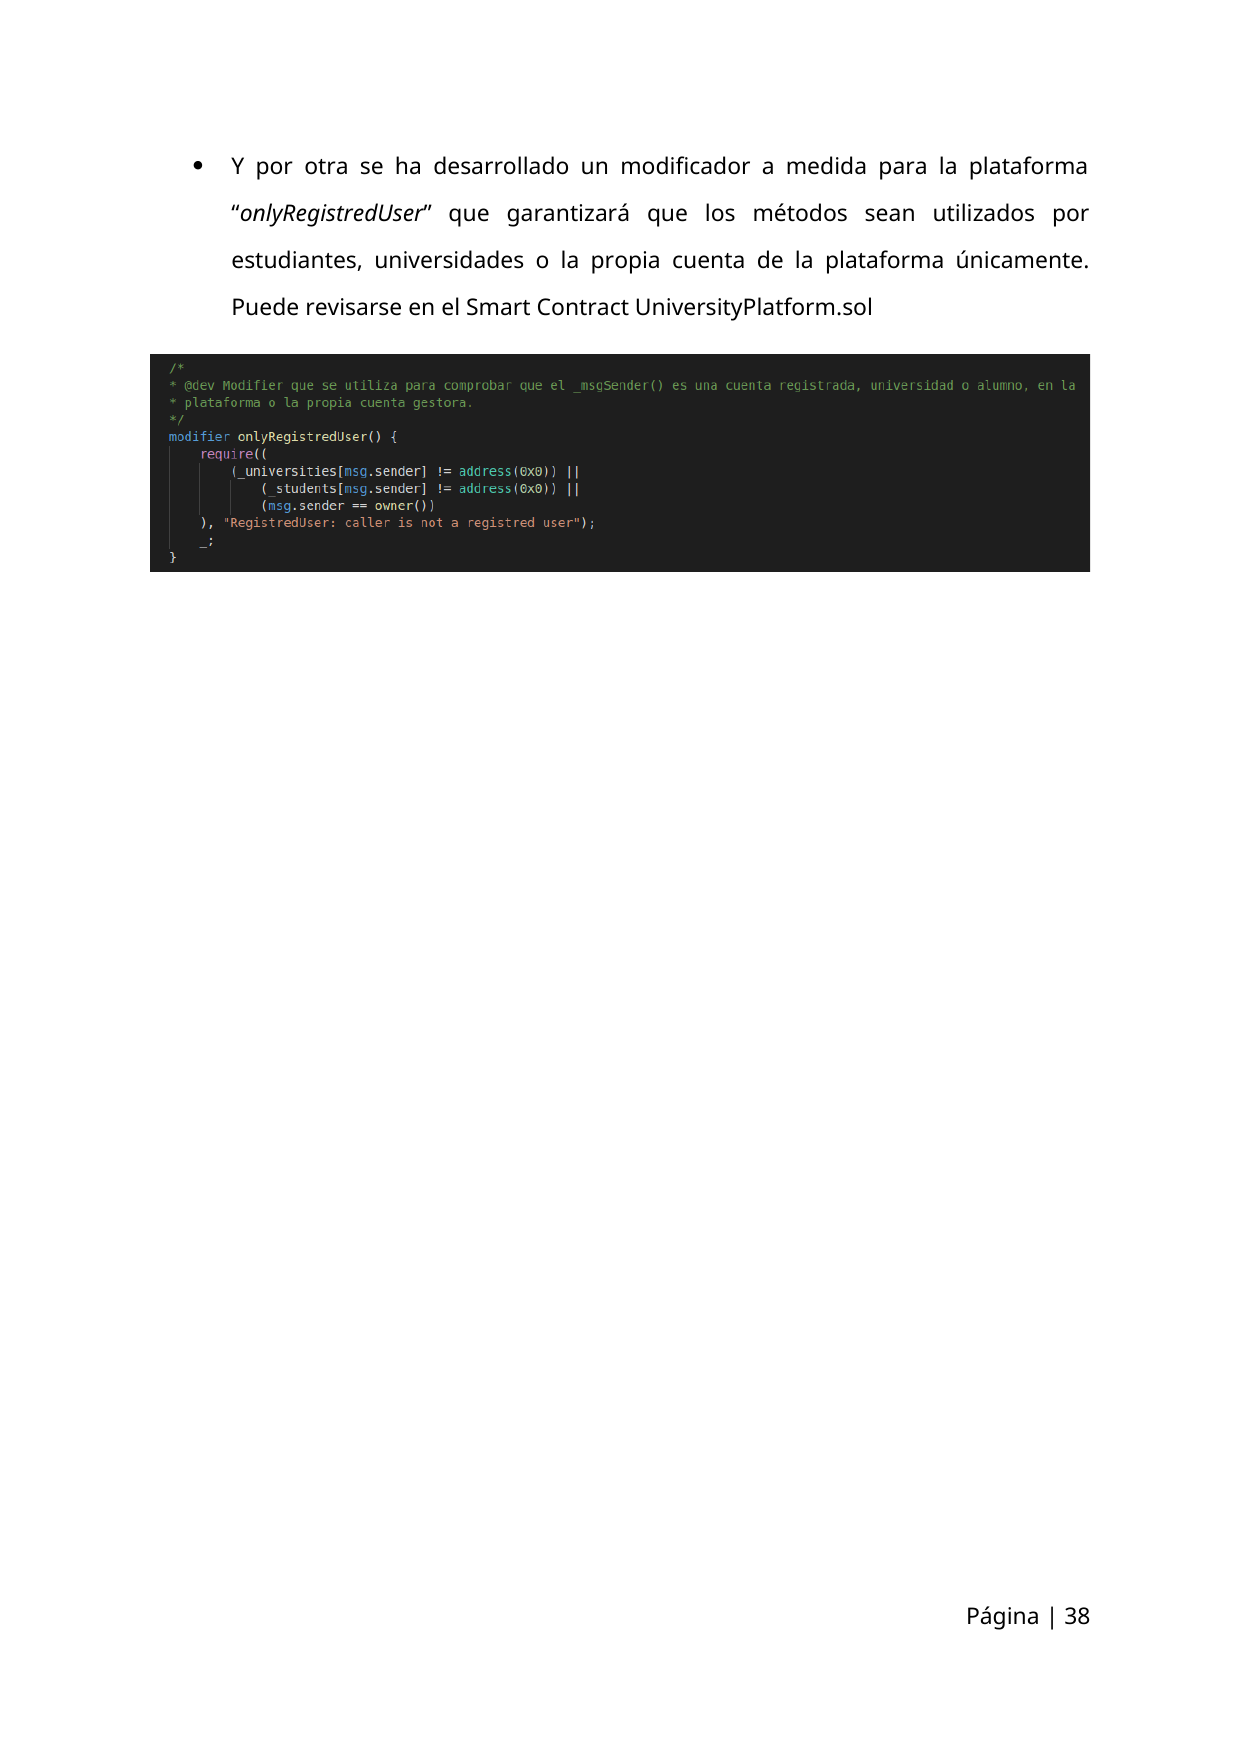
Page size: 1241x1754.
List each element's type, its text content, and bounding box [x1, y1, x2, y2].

list Y por otra se ha desarrollado un modificador a medida para la plataforma “onlyRegistredUser” que garantizará que los métodos sean utilizados por estudiantes, universidades o la propia cuenta de la plataforma únicamente. Puede revisarse en el Smart Contract UniversityPlatform.sol [194, 150, 1090, 322]
picture [150, 354, 1091, 572]
